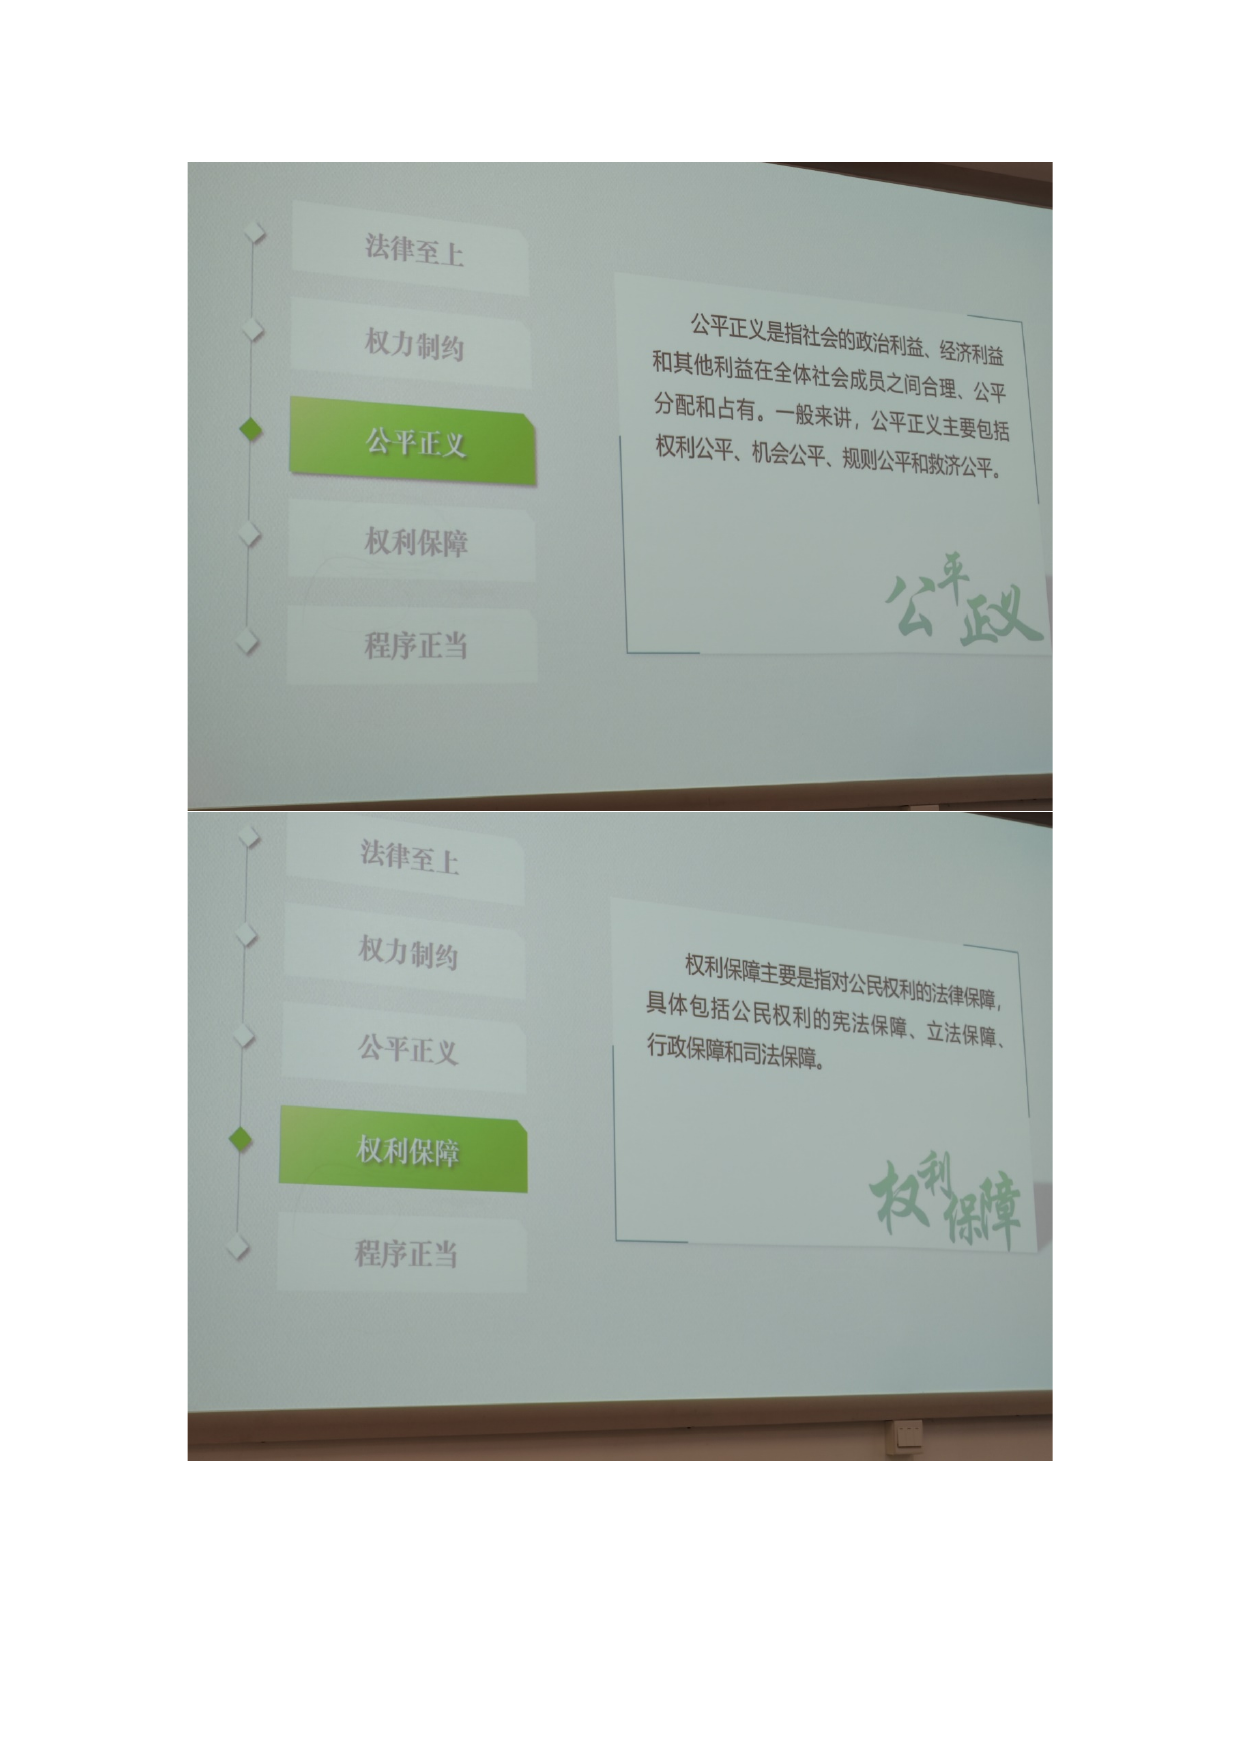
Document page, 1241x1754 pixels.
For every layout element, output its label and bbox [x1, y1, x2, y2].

picture [187, 812, 1053, 1461]
picture [187, 162, 1053, 811]
